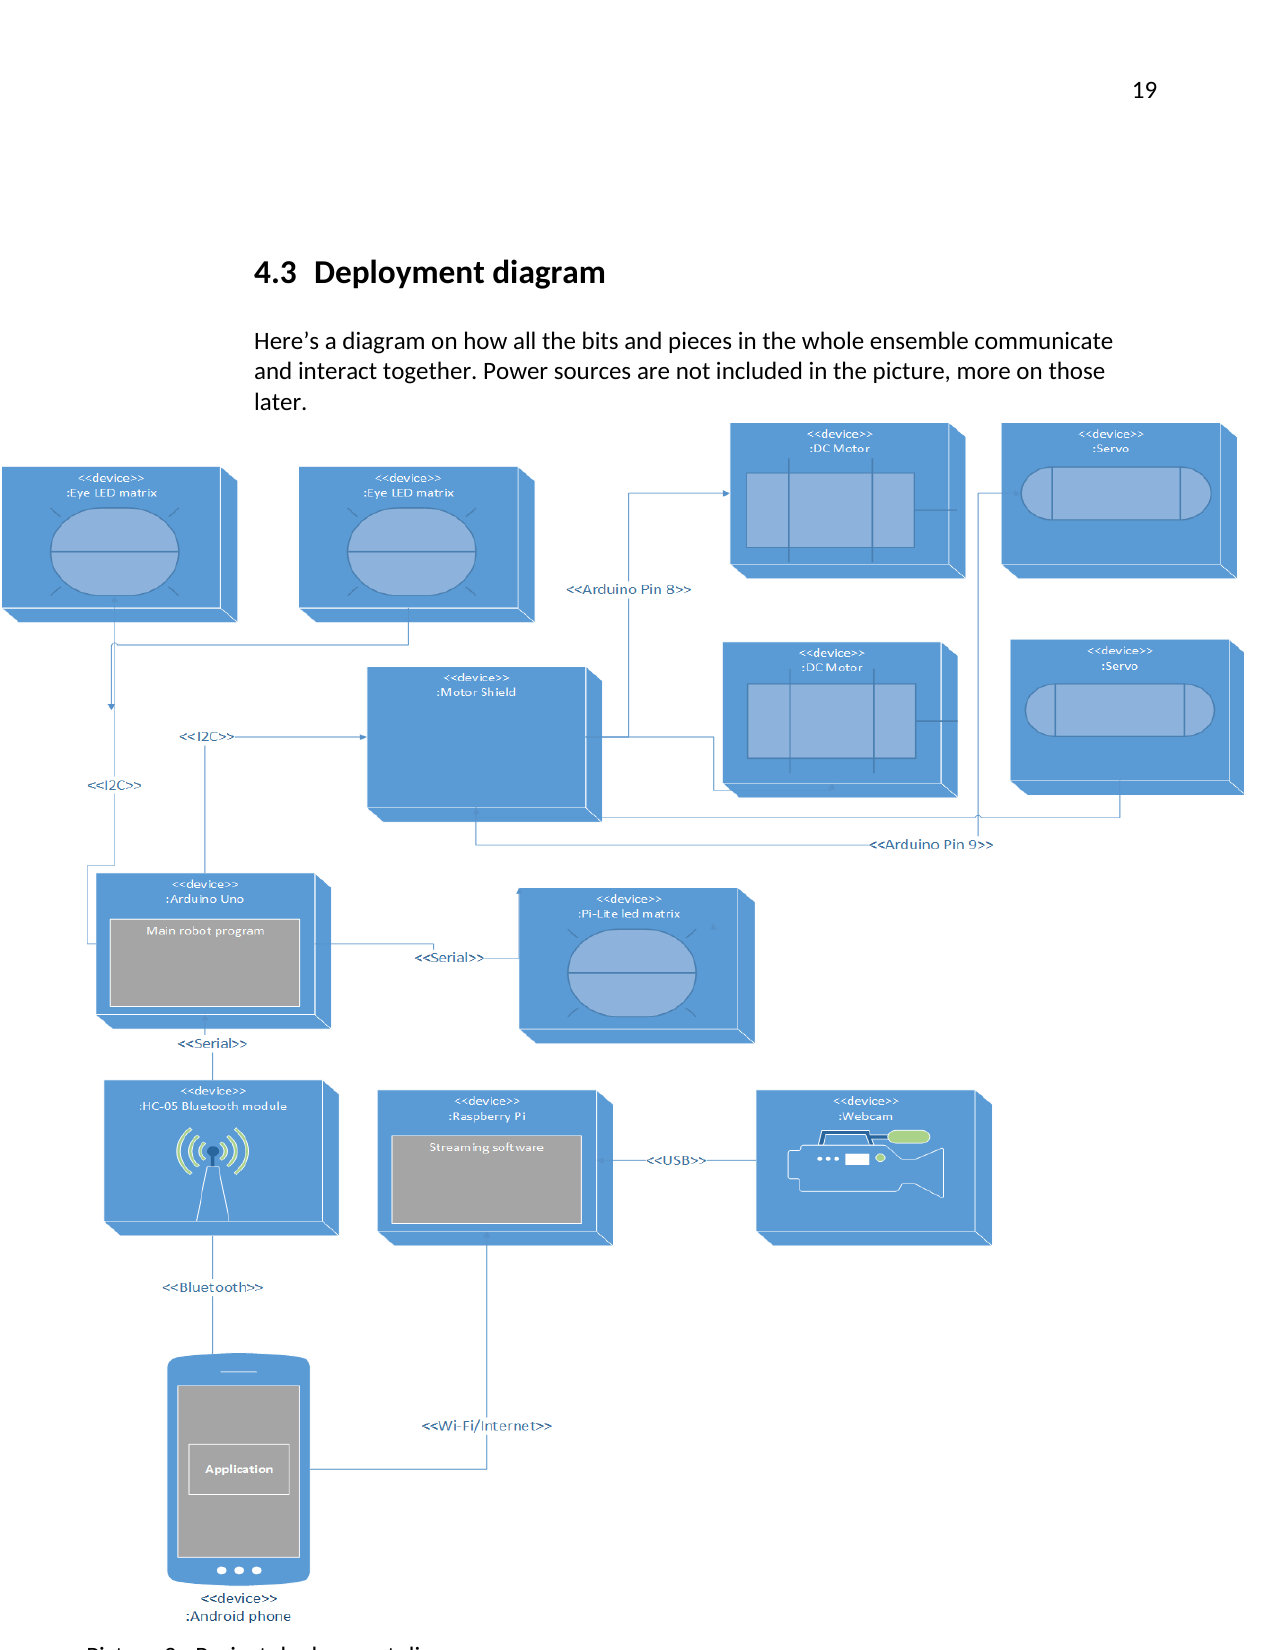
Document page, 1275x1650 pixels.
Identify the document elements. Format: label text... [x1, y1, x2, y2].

picture [0, 421, 1243, 1627]
text Here’s a diagram on how all the bits and pieces in the whole ensemble communicate and interact together. Power sources are not included in the picture, more on those later. [254, 325, 1157, 416]
subtitle Deployment diagram [254, 251, 1157, 292]
